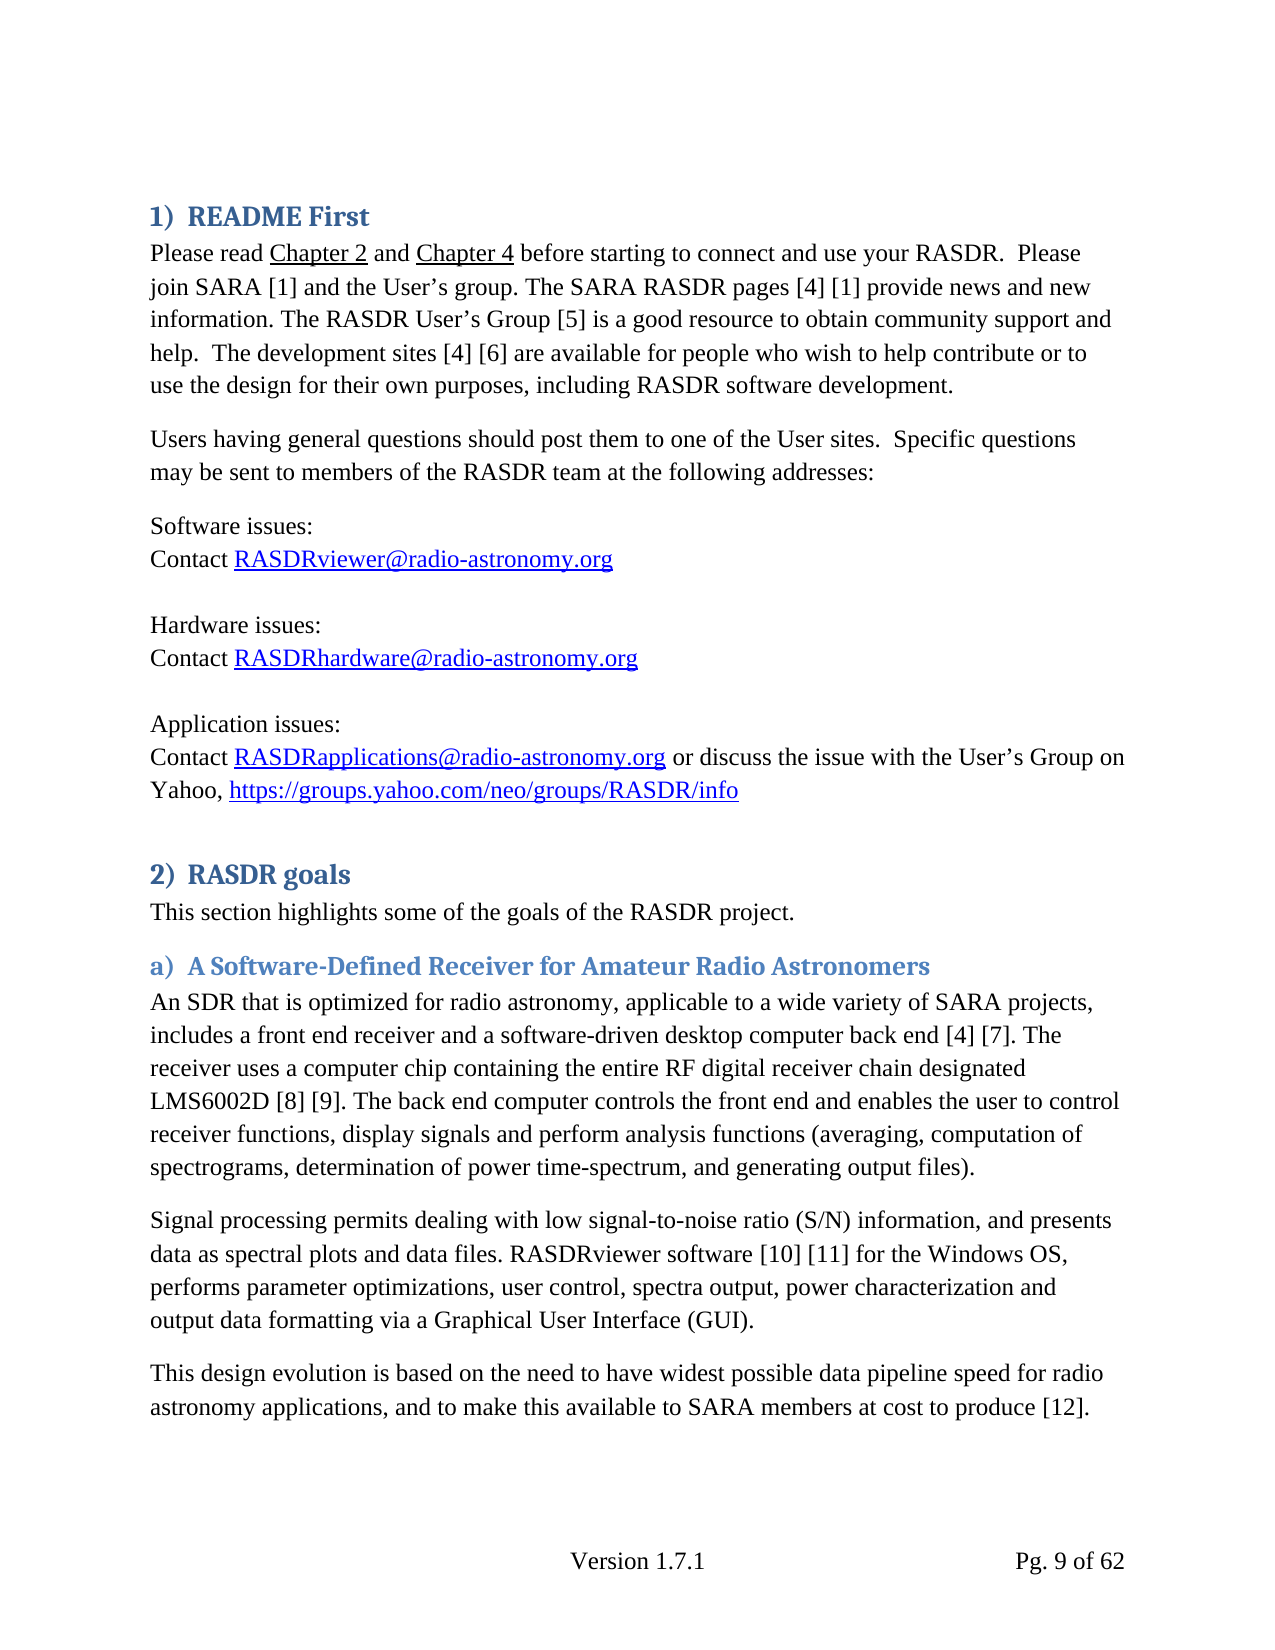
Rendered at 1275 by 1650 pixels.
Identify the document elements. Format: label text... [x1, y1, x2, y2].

text Users having general questions should post them to one of the User sites. Specific questions may be sent to members of the RASDR team at the following addresses: [150, 424, 1125, 486]
text An SDR that is optimized for radio astronomy, applicable to a wide variety of SARA projects, includes a front end receiver and a software-driven desktop computer back end. The receiver uses a computer chip containing the entire RF digital receiver chain designated LMS6002D . The back end computer controls the front end and enables the user to control receiver functions, display signals and perform analysis functions (averaging, computation of spectrograms, determination of power time-spectrum, and generating output files). [150, 987, 1125, 1181]
text This section highlights some of the goals of the RASDR project. [150, 897, 1125, 926]
text Software issues: Contact RASDRviewer@radio-astronomy.org Hardware issues: Contact RASDRhardware@radio-astronomy.org Application issues: Contact RASDRapplications@radio-astronomy.org or discuss the issue with the User’s Group on Yahoo, https://groups.yahoo.com/neo/groups/RASDR/info [150, 511, 1125, 804]
text This design evolution is based on the need to have widest possible data pipeline speed for radio astronomy applications, and to make this available to SARA members at cost to produce . [150, 1358, 1125, 1420]
subtitle RASDR goals [150, 858, 1125, 892]
text Signal processing permits dealing with low signal-to-noise ratio (S/N) information, and presents data as spectral plots and data files. RASDRviewer software for the Windows OS, performs parameter optimizations, user control, spectra output, power characterization and output data formatting via a Graphical User Interface (GUI). [150, 1206, 1125, 1333]
subtitle README First [150, 200, 1125, 233]
subtitle A Software-Defined Receiver for Amateur Radio Astronomers [150, 951, 1125, 982]
text Please read Chapter 2 and Chapter 4 before starting to connect and use your RASDR. Please join SARA and the User’s group. The SARA RASDR pages provide news and new information. The RASDR User’s Group is a good resource to obtain community support and help. The development sites are available for people who wish to help contribute or to use the design for their own purposes, including RASDR software development. [150, 238, 1125, 399]
